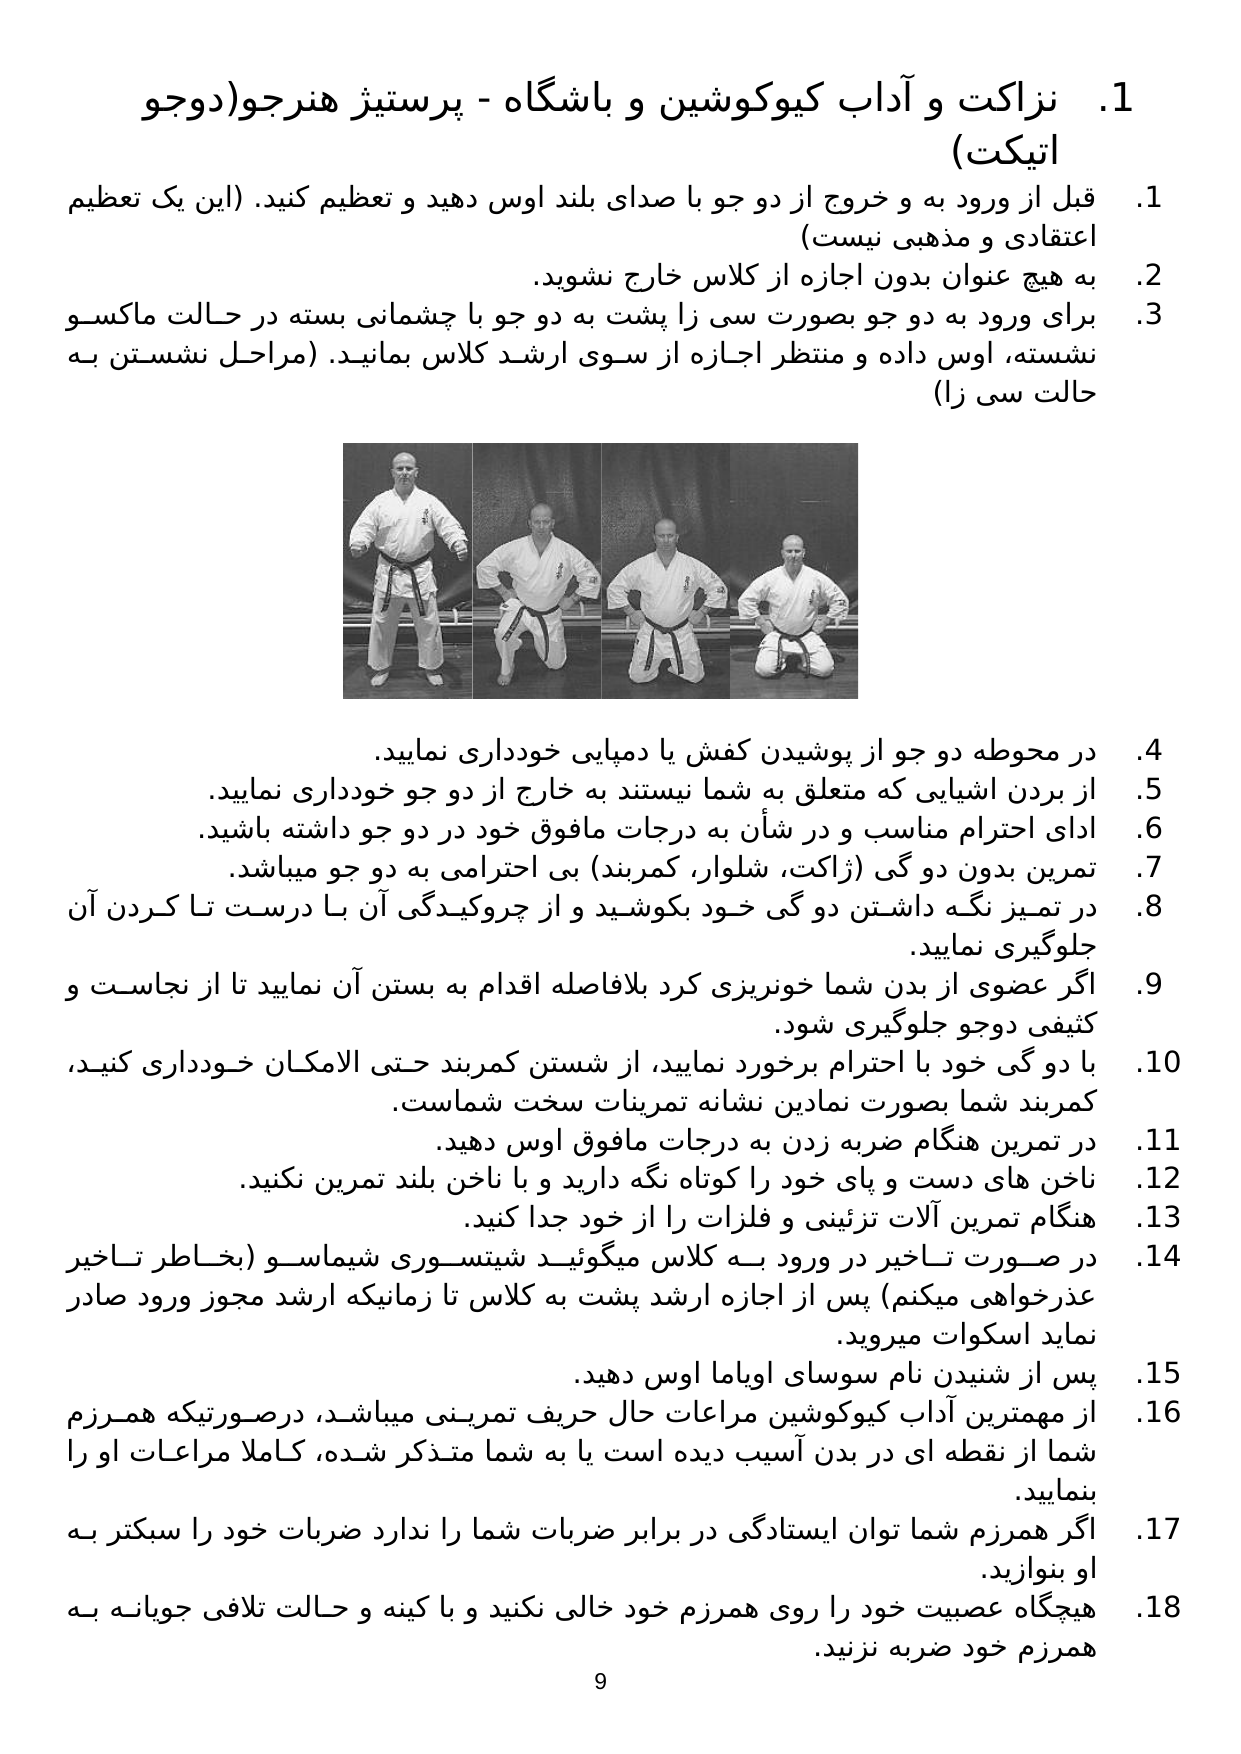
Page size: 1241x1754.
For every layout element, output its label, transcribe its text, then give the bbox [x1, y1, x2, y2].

list نزاکت و آداب کیوکوشین و باشگاه - پرستیژ هنرجو(دوجو اتیکت) [66, 75, 1098, 174]
list در تمرین هنگام ضربه زدن به درجات مافوق اوس دهید. [66, 1123, 1135, 1157]
list پس از شنیدن نام سوسای اویاما اوس دهید. [66, 1357, 1135, 1391]
list هنگام تمرین آلات تزئینی و فلزات را از خود جدا کنید. [66, 1201, 1135, 1235]
list هیچگاه عصبیت خود را روی همرزم خود خالی نکنید و با کینه و حالت تلافی جویانه به همرزم خود ضربه نزنید. [66, 1590, 1135, 1663]
list با دو گی خود با احترام برخورد نمایید، از شستن کمربند حتی الامکان خودداری کنید، کمربند شما بصورت نمادین نشانه تمرینات سخت شماست. [66, 1045, 1135, 1118]
list قبل از ورود به و خروج از دو جو با صدای بلند اوس دهید و تعظیم کنید. (این یک تعظیم اعتقادی و مذهبی نیست) [66, 181, 1135, 254]
list در محوطه دو جو از پوشیدن کفش یا دمپایی خودداری نمایید. [66, 733, 1135, 767]
list ناخن های دست و پای خود را کوتاه نگه دارید و با ناخن بلند تمرین نکنید. [66, 1162, 1135, 1196]
list اگر همرزم شما توان ایستادگی در برابر ضربات شما را ندارد ضربات خود را سبکتر به او بنوازید. [66, 1512, 1135, 1585]
list برای ورود به دو جو بصورت سی زا پشت به دو جو با چشمانی بسته در حالت ماکسو نشسته، اوس داده و منتظر اجازه از سوی ارشد کلاس بمانید. (مراحل نشستن به حالت سی زا) [66, 298, 1135, 409]
list تمرین بدون دو گی (ژاکت، شلوار، کمربند) بی احترامی به دو جو میباشد. [66, 850, 1135, 884]
list از مهمترین آداب کیوکوشین مراعات حال حریف تمرینی میباشد، درصورتیکه همرزم شما از نقطه ای در بدن آسیب دیده است یا به شما متذکر شده، کاملا مراعات او را بنمایید. [66, 1396, 1135, 1507]
picture [343, 443, 859, 699]
list به هیچ عنوان بدون اجازه از کلاس خارج نشوید. [66, 259, 1135, 293]
list از بردن اشیایی که متعلق به شما نیستند به خارج از دو جو خودداری نمایید. [66, 772, 1135, 806]
list در صورت تاخیر در ورود به کلاس میگوئید شیتسوری شیماسو (بخاطر تاخیر عذرخواهی میکنم) پس از اجازه ارشد پشت به کلاس تا زمانیکه ارشد مجوز ورود صادر نماید اسکوات میروید. [66, 1240, 1135, 1352]
list اگر عضوی از بدن شما خونریزی کرد بلافاصله اقدام به بستن آن نمایید تا از نجاست و کثیفی دوجو جلوگیری شود. [66, 967, 1135, 1040]
list ادای احترام مناسب و در شأن به درجات مافوق خود در دو جو داشته باشید. [66, 811, 1135, 845]
list در تمیز نگه داشتن دو گی خود بکوشید و از چروکیدگی آن با درست تا کردن آن جلوگیری نمایید. [66, 889, 1135, 962]
